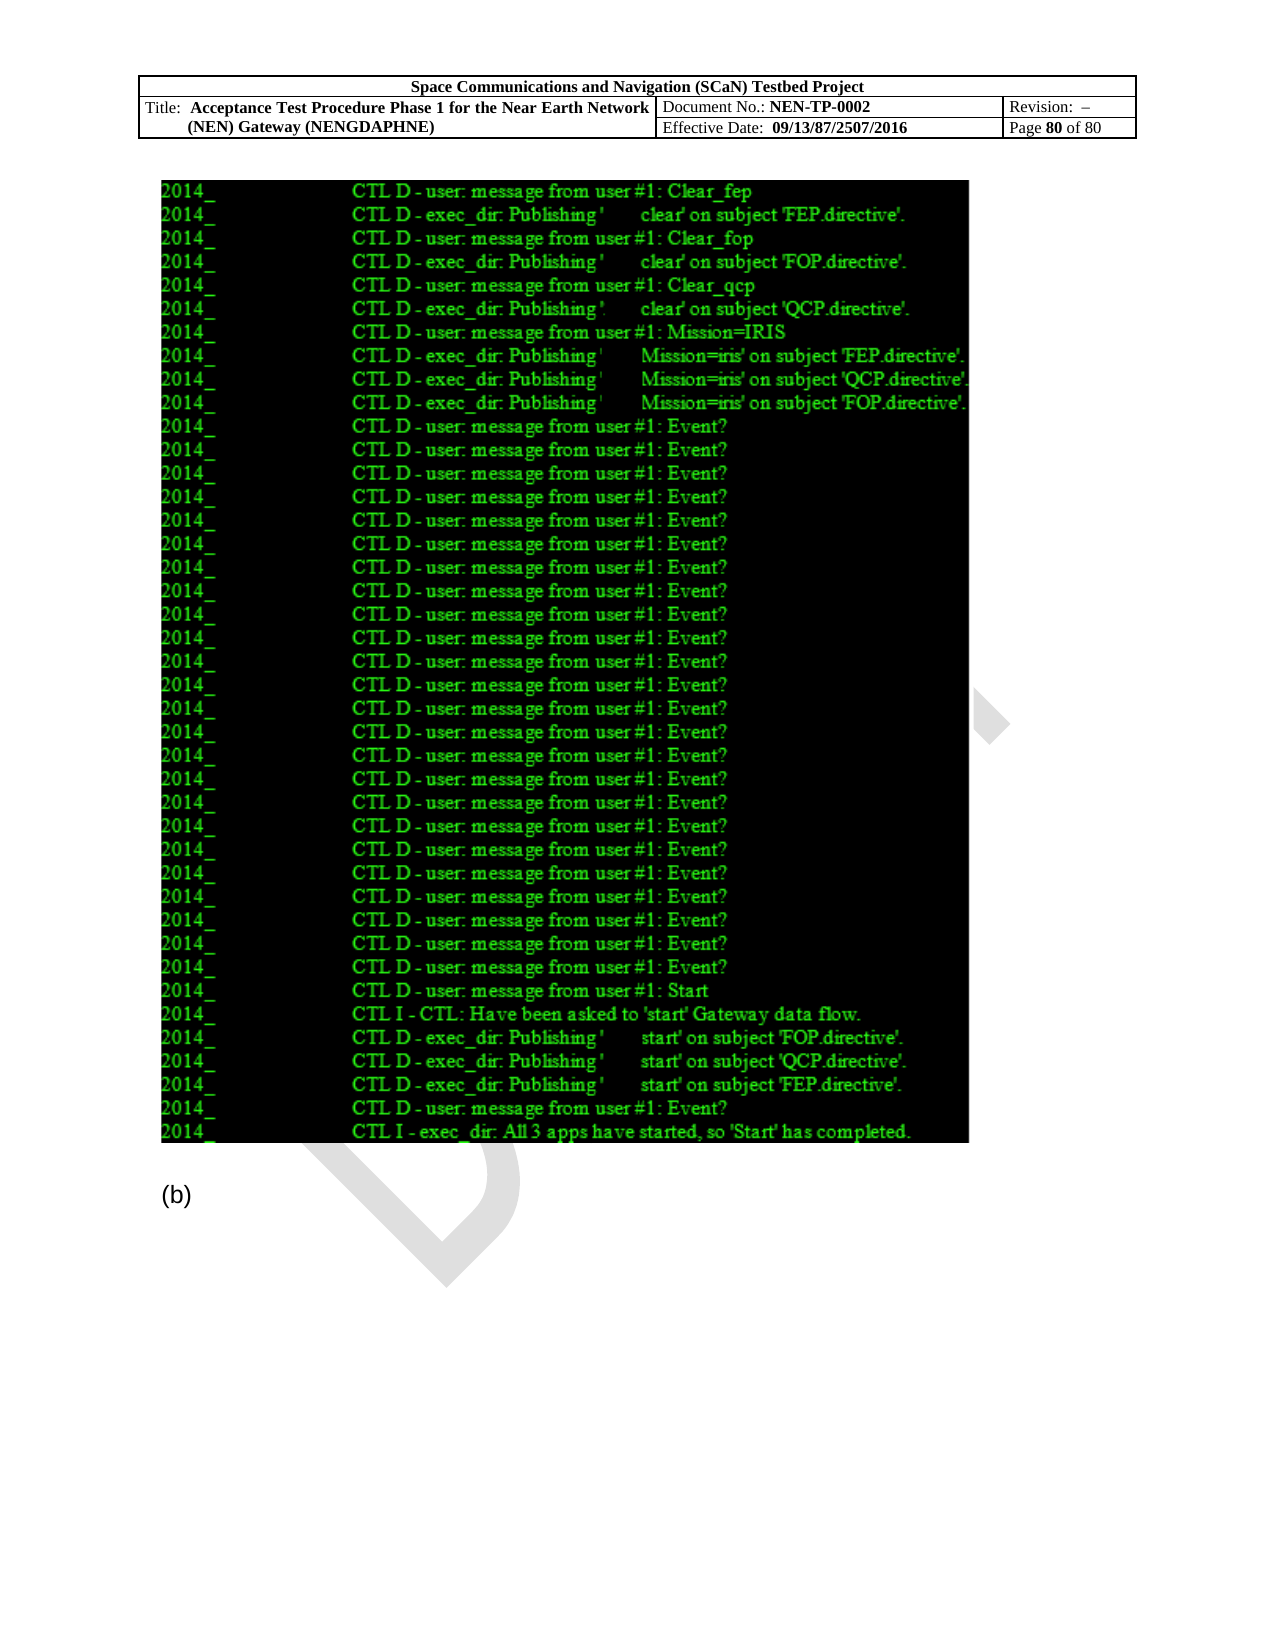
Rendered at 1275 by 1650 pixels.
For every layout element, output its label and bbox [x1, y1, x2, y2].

table_cell [150, 1168, 1125, 1234]
table_cell [150, 168, 1125, 1167]
picture [161, 180, 974, 1143]
